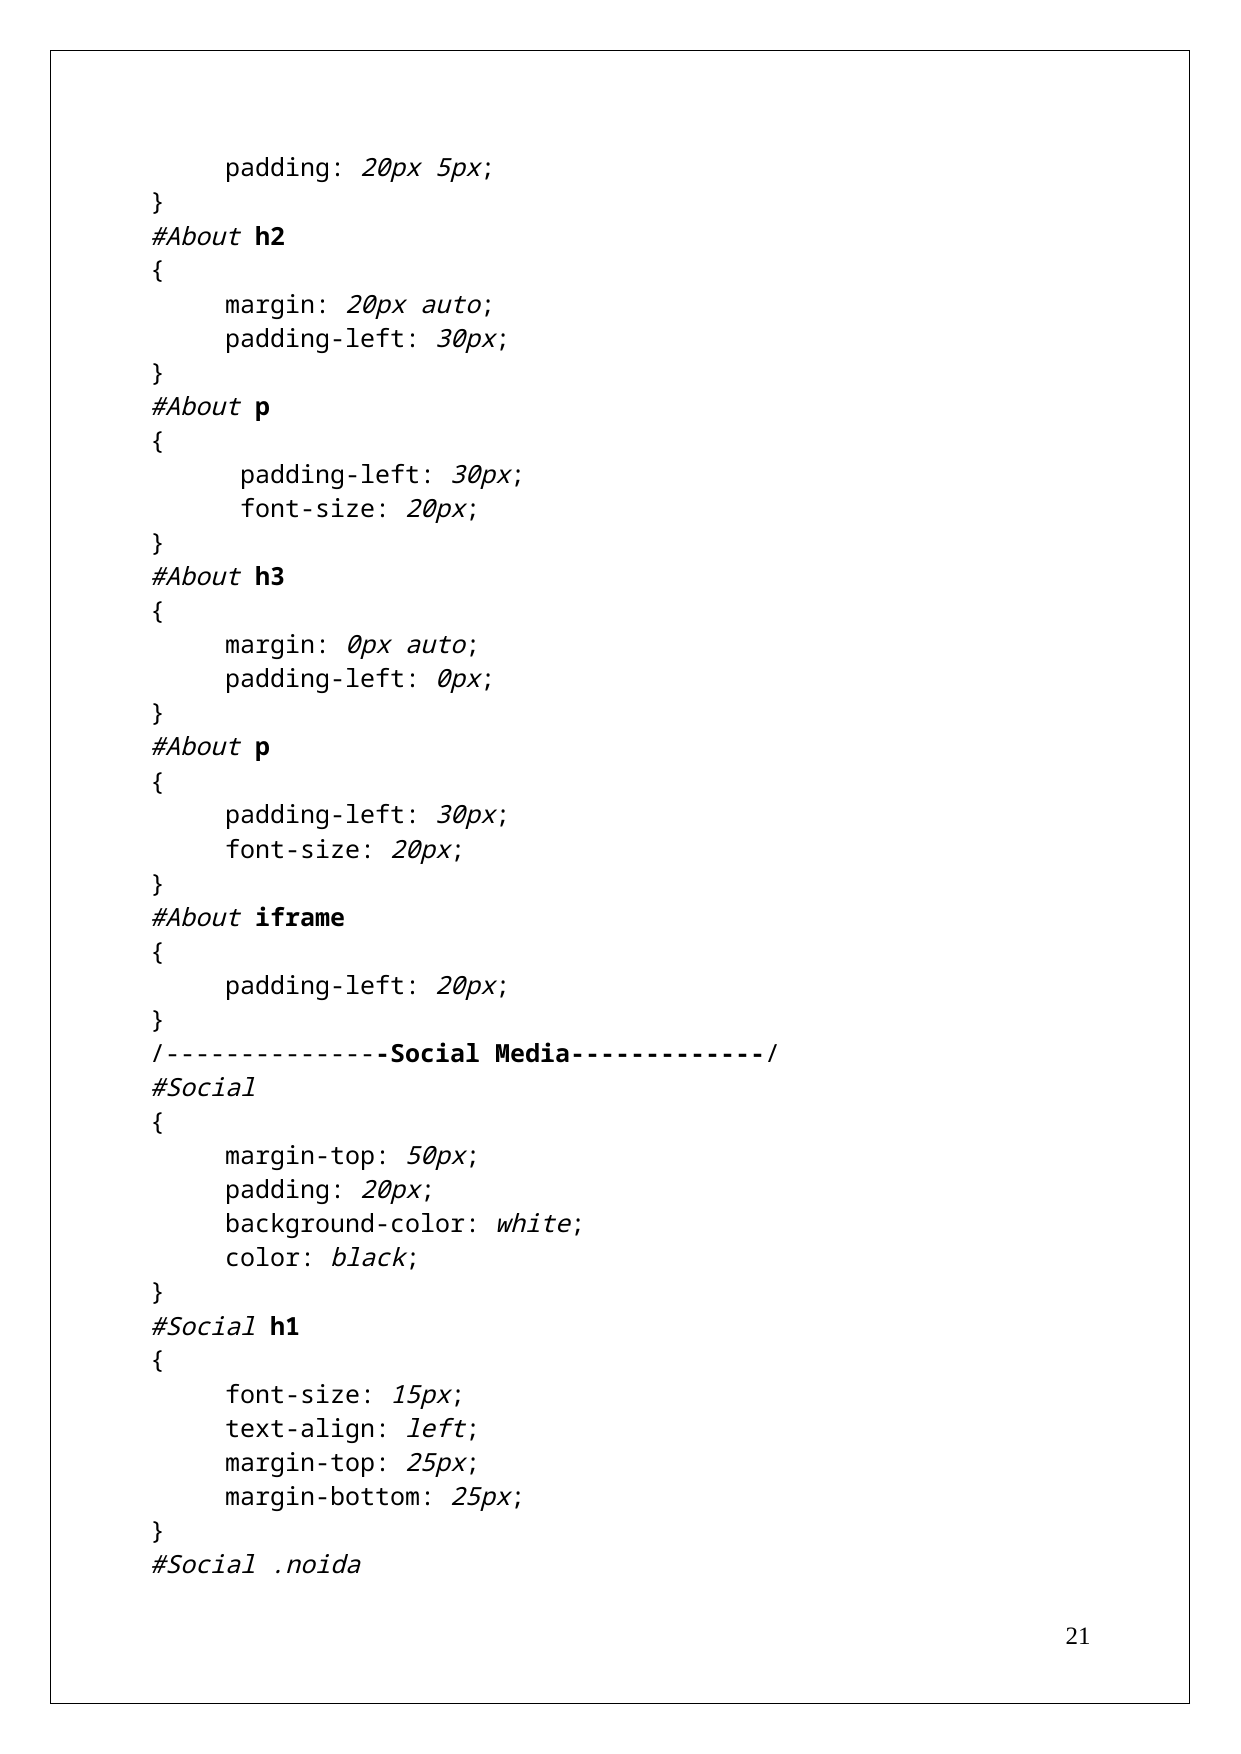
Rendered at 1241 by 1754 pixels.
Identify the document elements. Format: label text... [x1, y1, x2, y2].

text #About h2 [150, 218, 1090, 252]
text } [150, 1512, 1090, 1547]
text } [150, 184, 1090, 218]
text #About iframe [150, 899, 1090, 933]
text { [150, 593, 1090, 627]
text #Social .noida [150, 1547, 1090, 1581]
text margin-bottom: 25px; [150, 1478, 1090, 1512]
text { [150, 1342, 1090, 1376]
text #About p [150, 729, 1090, 763]
text text-align: left; [150, 1410, 1090, 1444]
text padding-left: 30px; [150, 457, 1090, 491]
text padding: 20px; [150, 1172, 1090, 1206]
text padding-left: 30px; [150, 320, 1090, 354]
text font-size: 20px; [150, 491, 1090, 525]
text padding-left: 20px; [150, 967, 1090, 1002]
text } [150, 354, 1090, 388]
text font-size: 15px; [150, 1376, 1090, 1410]
text } [150, 1002, 1090, 1036]
text { [150, 1104, 1090, 1138]
text margin: 20px auto; [150, 286, 1090, 320]
text margin-top: 50px; [150, 1138, 1090, 1172]
text { [150, 422, 1090, 457]
text color: black; [150, 1240, 1090, 1274]
text #About h3 [150, 559, 1090, 593]
text } [150, 525, 1090, 559]
text { [150, 252, 1090, 286]
text { [150, 763, 1090, 797]
text margin: 0px auto; [150, 627, 1090, 661]
text { [150, 933, 1090, 967]
text padding-left: 30px; [150, 797, 1090, 831]
text margin-top: 25px; [150, 1444, 1090, 1478]
text background-color: white; [150, 1206, 1090, 1240]
text } [150, 1274, 1090, 1308]
text #Social h1 [150, 1308, 1090, 1342]
text } [150, 695, 1090, 729]
text padding-left: 0px; [150, 661, 1090, 695]
text } [150, 865, 1090, 899]
text padding: 20px 5px; [150, 150, 1090, 184]
text font-size: 20px; [150, 831, 1090, 865]
text #About p [150, 388, 1090, 422]
text #Social [150, 1070, 1090, 1104]
text /---------------Social Media-------------/ [150, 1036, 1090, 1070]
